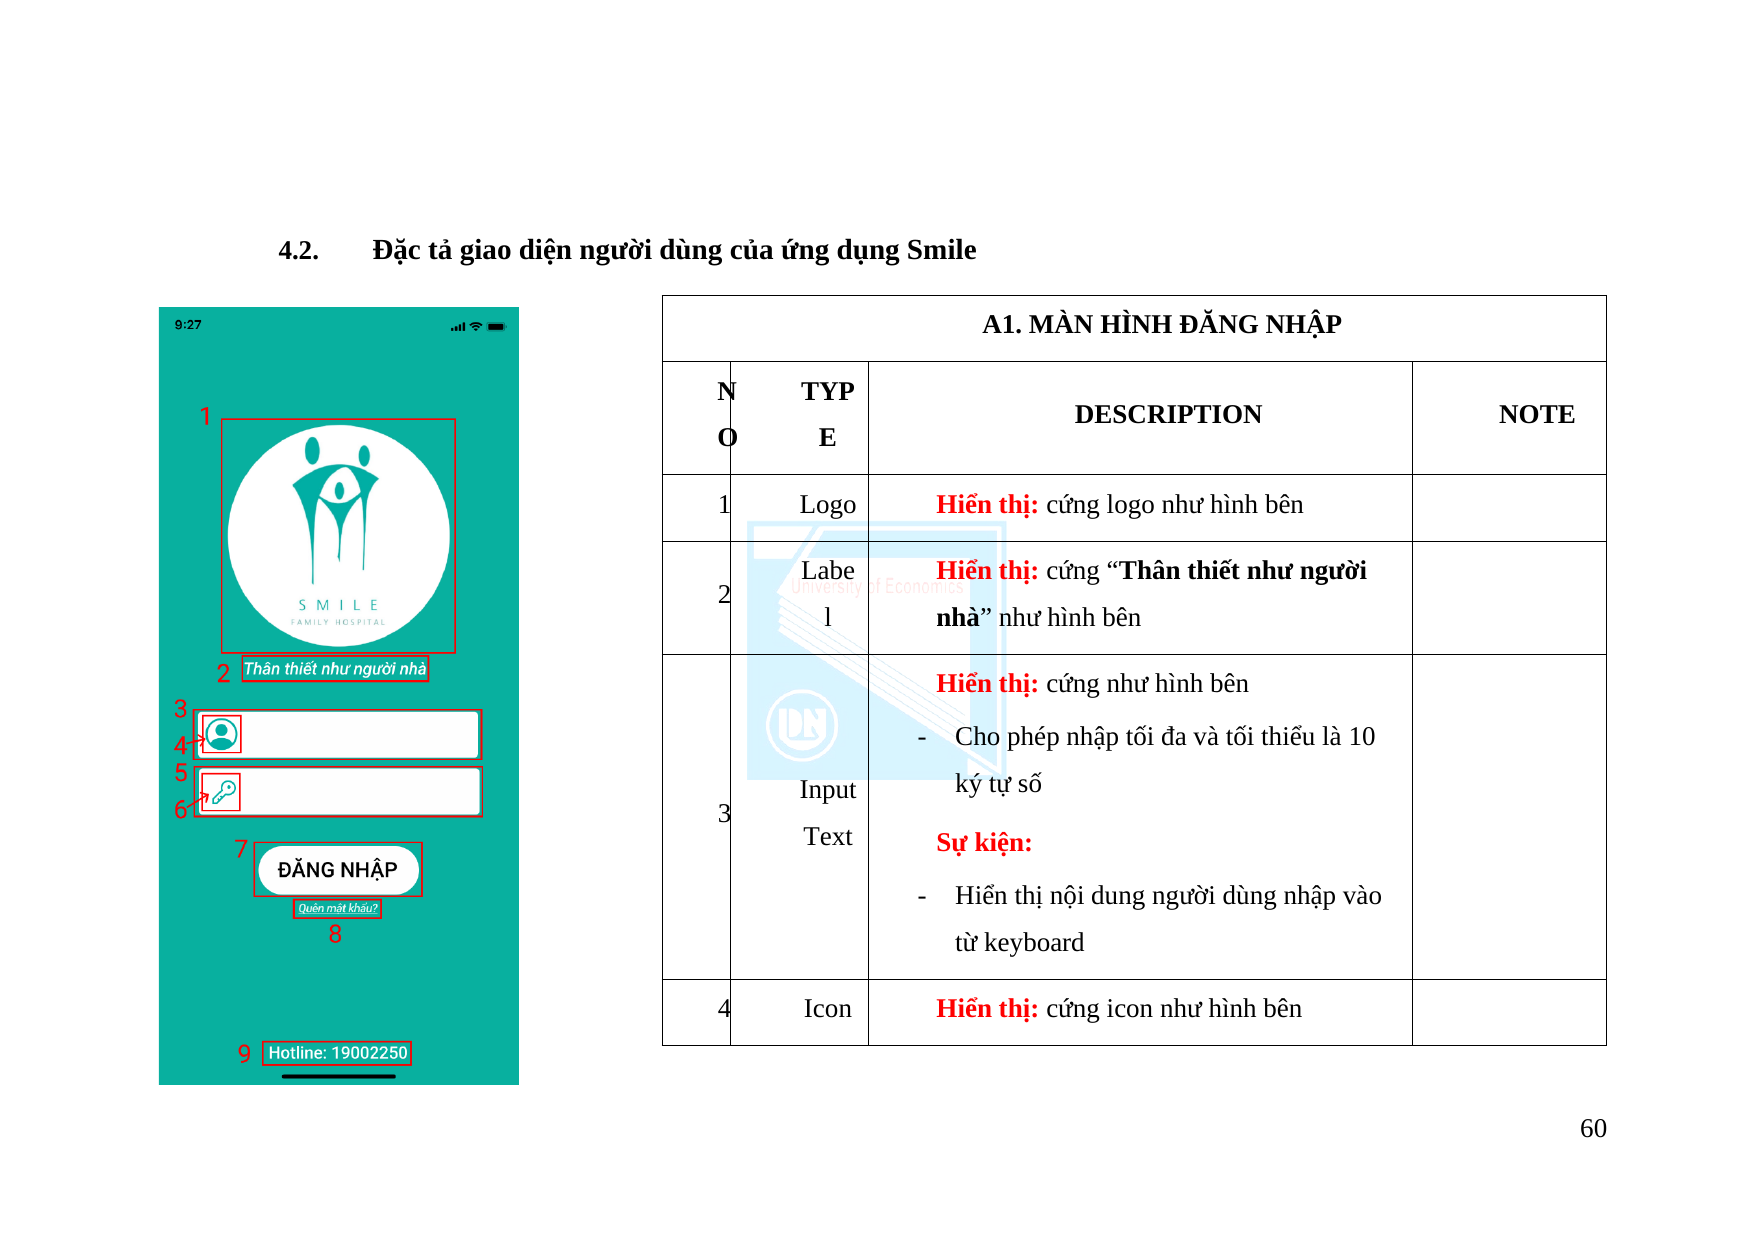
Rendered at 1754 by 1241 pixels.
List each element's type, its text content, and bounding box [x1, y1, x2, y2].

table_cell Hiển thị: cứng “Thân thiết như người nhà” như hình bên [869, 542, 1412, 654]
table_cell DESCRIPTION [869, 362, 1412, 474]
table_cell [1413, 980, 1606, 1045]
table_header A1. MÀN HÌNH ĐĂNG NHẬP [663, 296, 1606, 361]
table_cell 3 [663, 655, 730, 979]
table_cell Hiển thị: cứng logo như hình bên [869, 475, 1412, 541]
table_header [147, 295, 662, 1045]
subtitle Đặc tả giao diện người dùng của ứng dụng Smile [203, 232, 1607, 266]
table_cell 1 [663, 475, 730, 541]
table_cell TYPE [731, 362, 868, 474]
table_cell NOTE [1413, 362, 1606, 474]
table_cell Input Text [731, 655, 868, 979]
table_cell Icon [731, 980, 868, 1045]
table_cell Label [731, 542, 868, 654]
table_cell [1413, 655, 1606, 979]
table_cell Hiển thị: cứng icon như hình bên [869, 980, 1412, 1045]
table_cell [1413, 475, 1606, 541]
table_cell 4 [663, 980, 730, 1045]
picture [158, 307, 519, 1085]
table_cell NO [663, 362, 730, 474]
table_cell Logo [731, 475, 868, 541]
table_cell [1413, 542, 1606, 654]
table_cell 2 [663, 542, 730, 654]
table_cell Hiển thị: cứng như hình bên Cho phép nhập tối đa và tối thiểu là 10 ký tự số Sự kiện: Hiển thị nội dung người dùng nhập vào từ keyboard [869, 655, 1412, 979]
